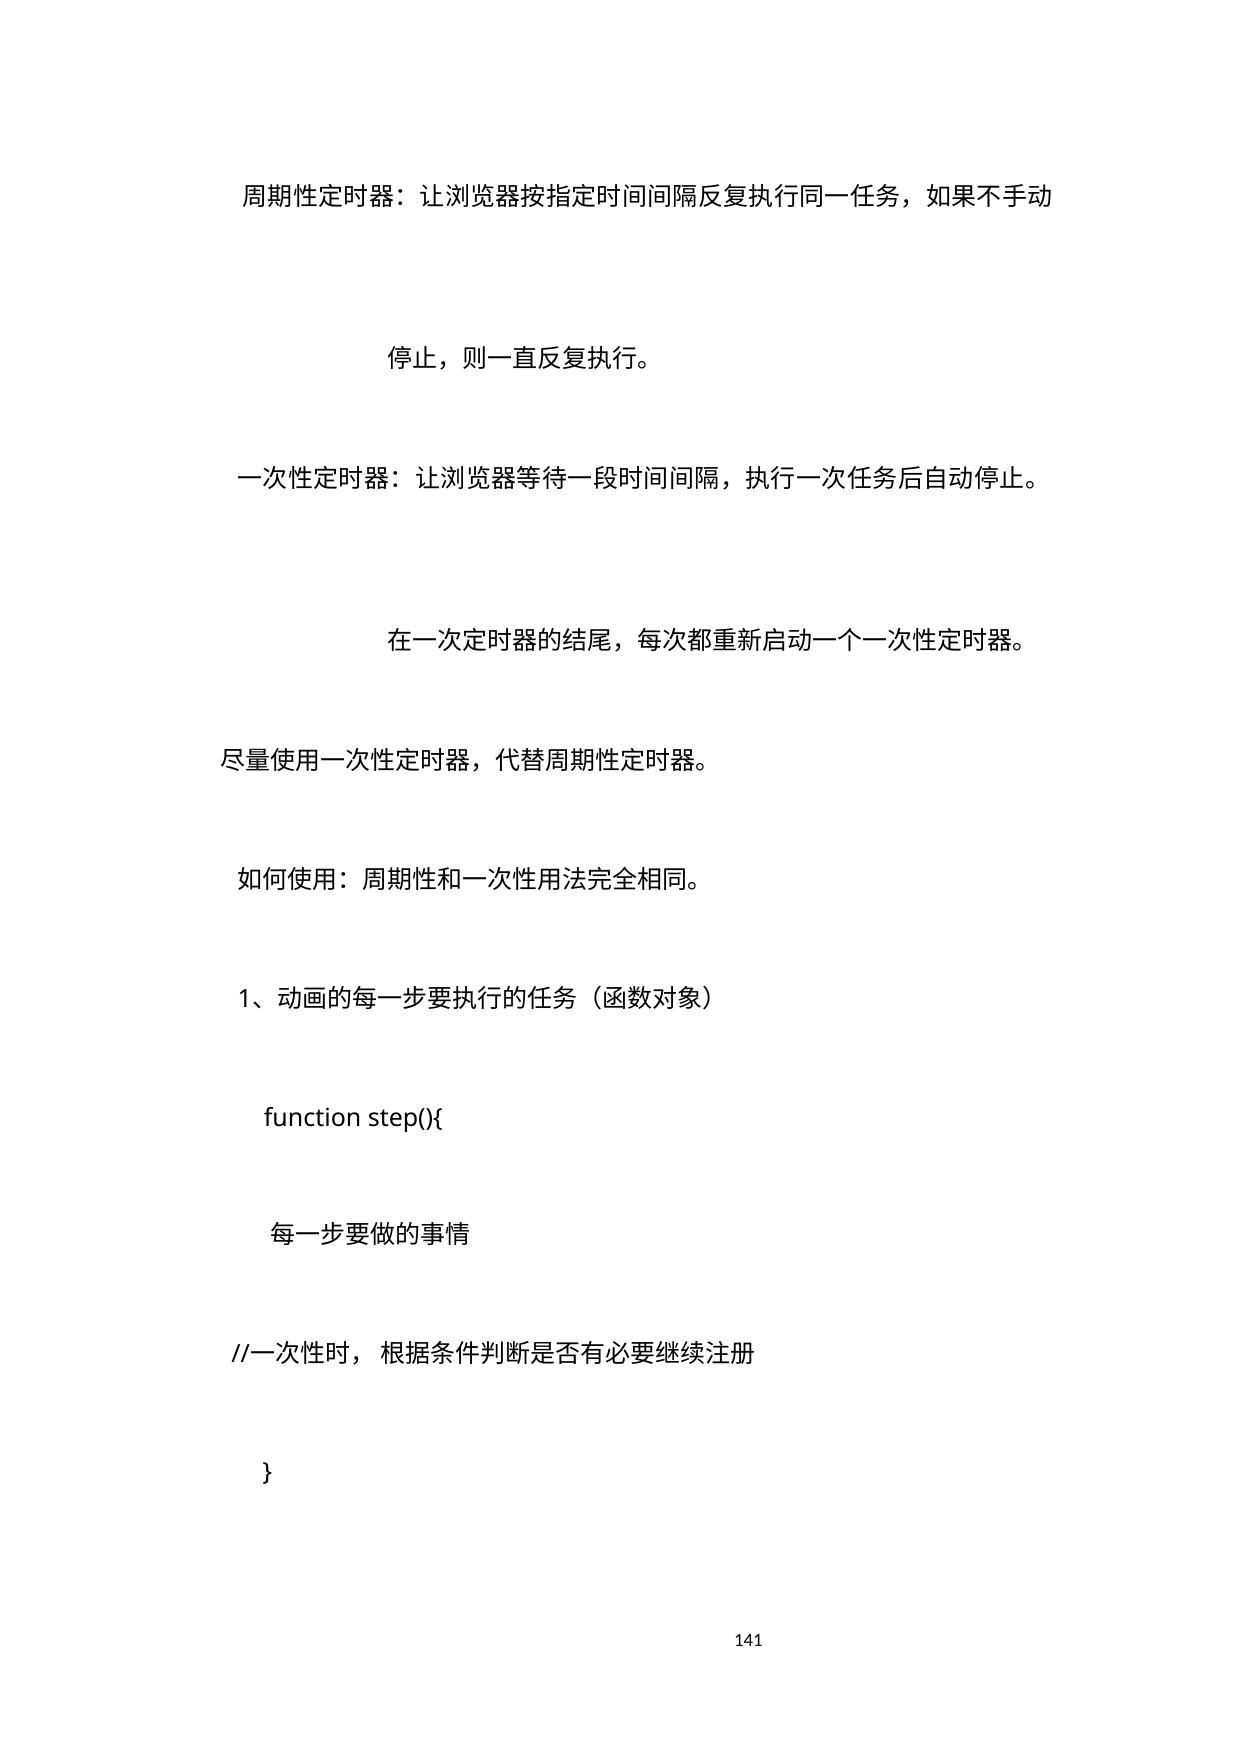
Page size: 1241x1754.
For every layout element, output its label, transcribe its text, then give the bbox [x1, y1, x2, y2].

text } [187, 1439, 1053, 1504]
list 动画的每一步要执行的任务（函数对象） [187, 964, 1053, 1029]
text function step(){ [231, 1084, 1053, 1149]
text 尽量使用一次性定时器，代替周期性定时器。 [187, 726, 1053, 791]
text //一次性时， 根据条件判断是否有必要继续注册 [231, 1319, 1053, 1384]
text 每一步要做的事情 [231, 1200, 1053, 1265]
text 如何使用：周期性和一次性用法完全相同。 [187, 845, 1053, 910]
text 一次性定时器：让浏览器等待一段时间间隔，执行一次任务后自动停止。在一次定时器的结尾，每次都重新启动一个一次性定时器。 [187, 444, 1053, 671]
text 周期性定时器：让浏览器按指定时间间隔反复执行同一任务，如果不手动停止，则一直反复执行。 [187, 162, 1053, 389]
